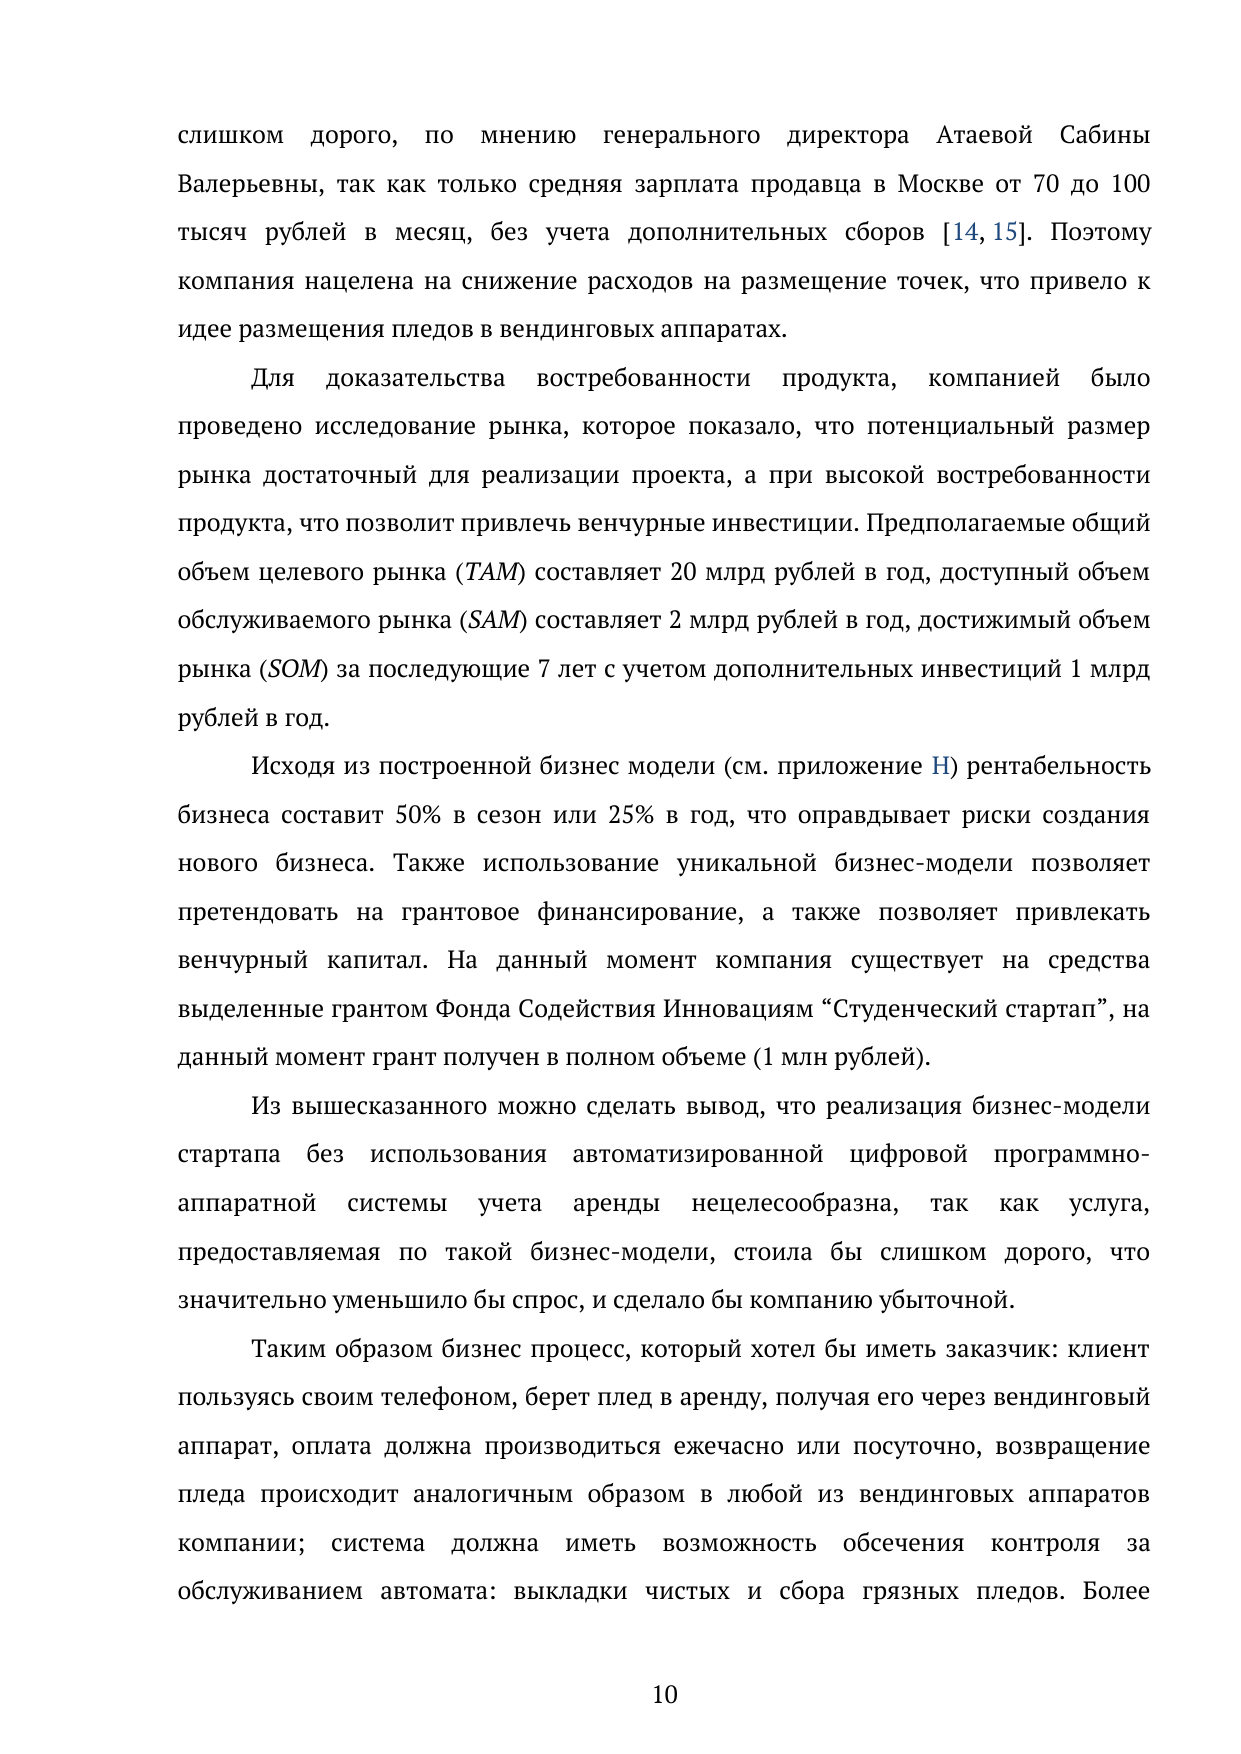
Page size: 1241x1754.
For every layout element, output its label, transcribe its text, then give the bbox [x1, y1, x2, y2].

text Для доказательства востребованности продукта, компанией было проведено исследование рынка, которое показало, что потенциальный размер рынка достаточный для реализации проекта, а при высокой востребованности продукта, что позволит привлечь венчурные инвестиции. Предполагаемые общий объем целевого рынка (TAM) составляет 20 млрд рублей в год, доступный объем обслуживаемого рынка (SAM) составляет 2 млрд рублей в год, достижимый объем рынка (SOM) за последующие 7 лет с учетом дополнительных инвестиций 1 млрд рублей в год. [177, 361, 1152, 733]
text Из вышесказанного можно сделать вывод, что реализация бизнес-модели стартапа без использования автоматизированной цифровой программно-аппаратной системы учета аренды нецелесообразна, так как услуга, предоставляемая по такой бизнес-модели, стоила бы слишком дорого, что значительно уменьшило бы спрос, и сделало бы компанию убыточной. [177, 1089, 1152, 1316]
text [177, 118, 1152, 345]
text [177, 1332, 1152, 1607]
text Исходя из построенной бизнес модели (см. приложение Н) рентабельность бизнеса составит 50% в сезон или 25% в год, что оправдывает риски создания нового бизнеса. Также использование уникальной бизнес-модели позволяет претендовать на грантовое финансирование, а также позволяет привлекать венчурный капитал. На данный момент компания существует на средства выделенные грантом Фонда Содействия Инновациям “Студенческий стартап”, на данный момент грант получен в полном объеме (1 млн рублей). [177, 749, 1152, 1073]
